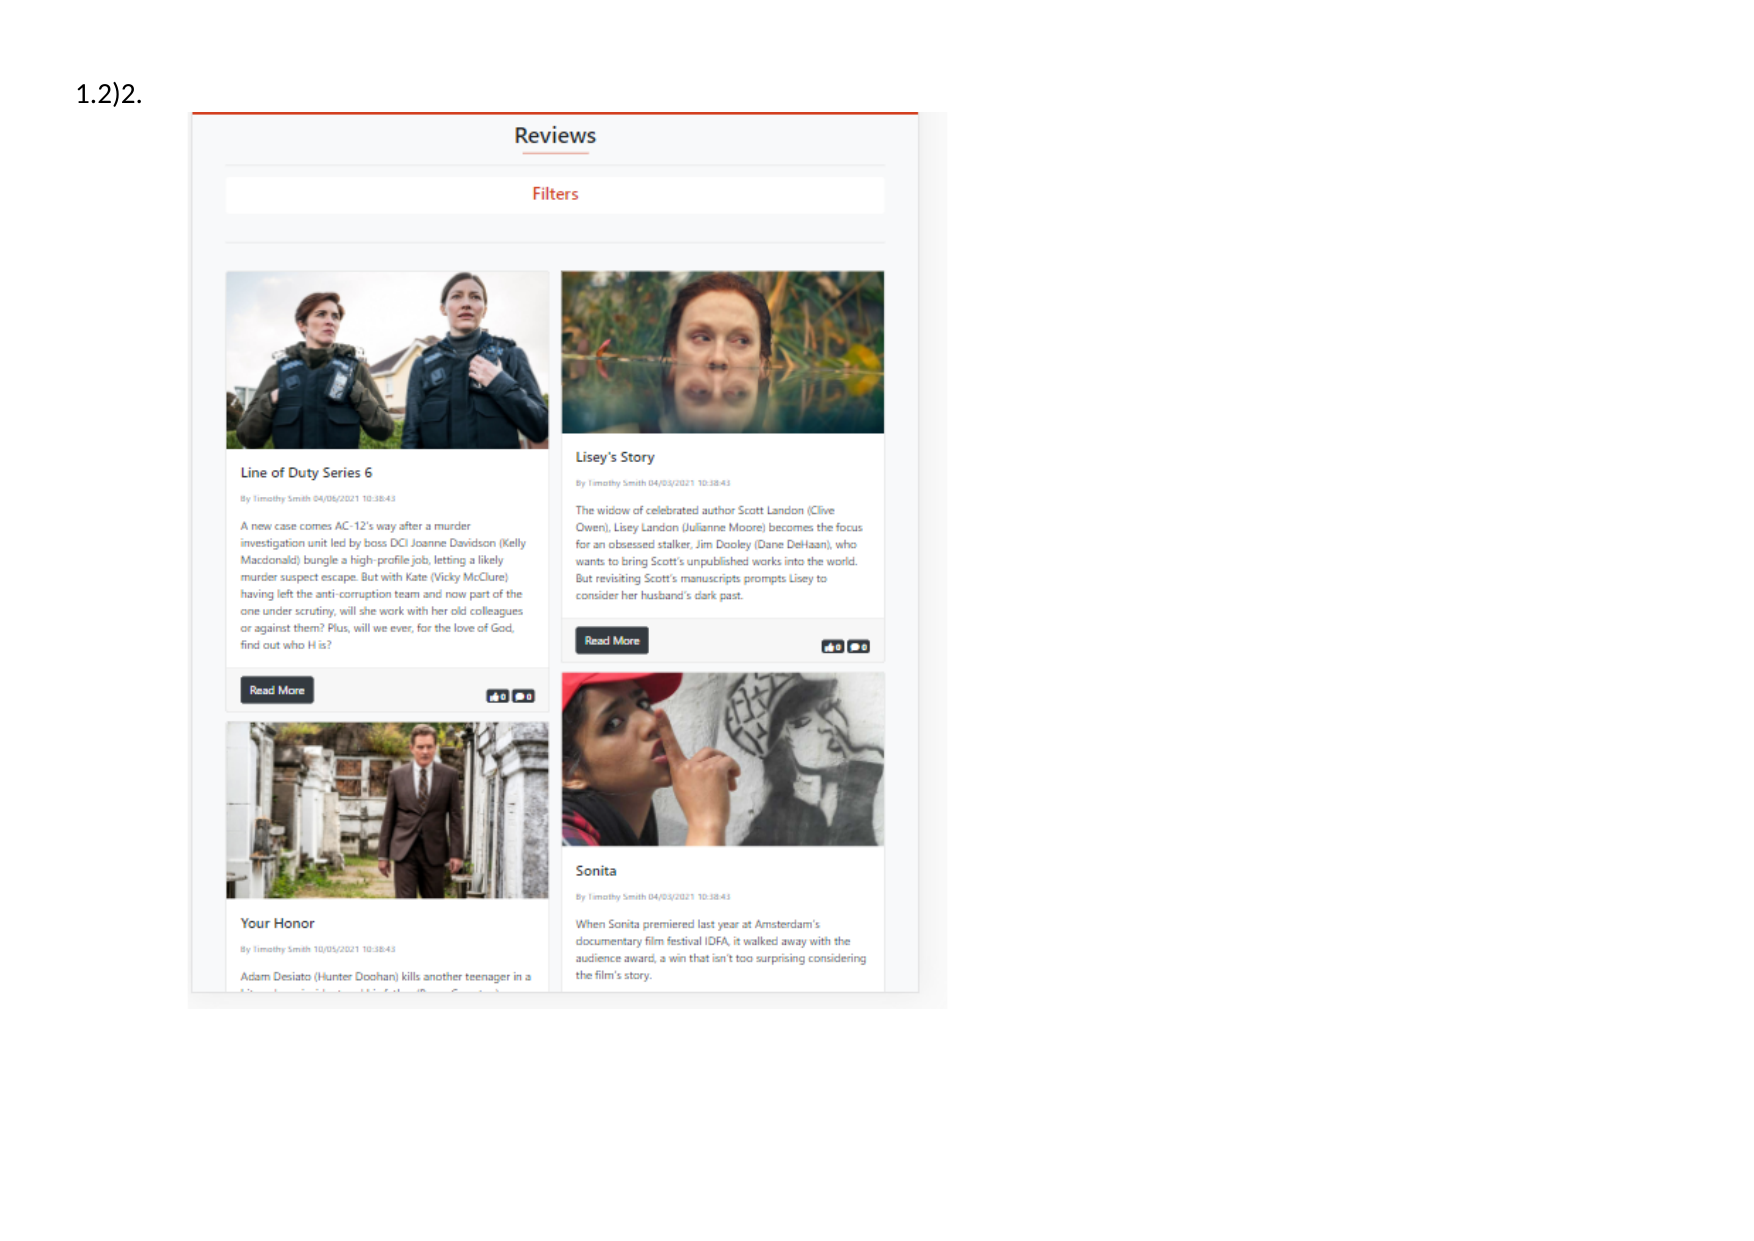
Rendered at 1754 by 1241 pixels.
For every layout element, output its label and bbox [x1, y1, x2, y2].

picture [187, 112, 948, 1009]
